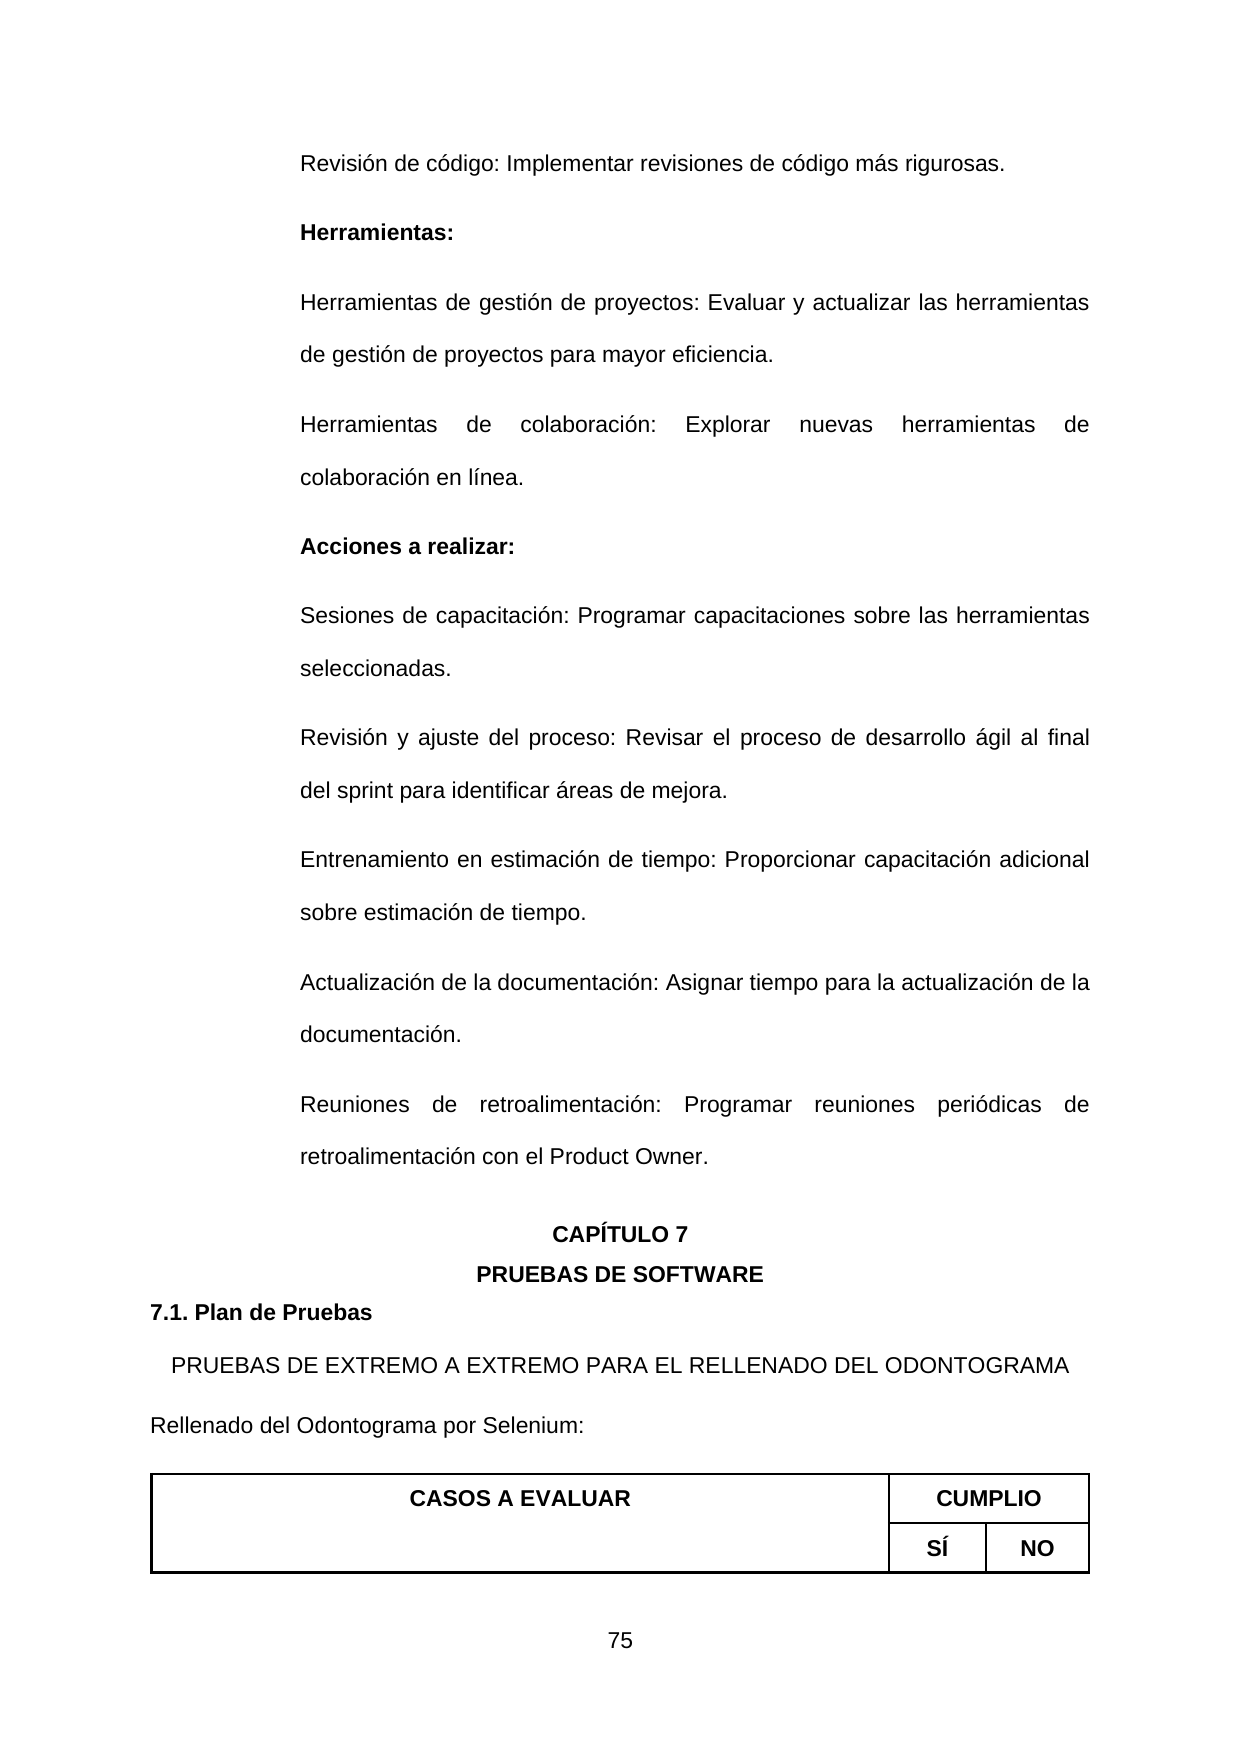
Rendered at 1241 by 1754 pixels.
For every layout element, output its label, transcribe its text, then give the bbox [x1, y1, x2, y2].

text Acciones a realizar: [300, 533, 1090, 559]
text Revisión de código: Implementar revisiones de código más rigurosas. [300, 150, 1090, 176]
text Reuniones de retroalimentación: Programar reuniones periódicas de retroalimentación con el Product Owner. [300, 1091, 1090, 1170]
subtitle Plan de Pruebas [150, 1299, 1090, 1326]
subtitle PRUEBAS DE SOFTWARE [150, 1261, 1090, 1287]
text Sesiones de capacitación: Programar capacitaciones sobre las herramientas seleccionadas. [300, 602, 1090, 681]
text Herramientas: [300, 219, 1090, 246]
table_cell SÍ [890, 1524, 985, 1571]
subtitle CAPÍTULO 7 [150, 1221, 1090, 1247]
text Herramientas de gestión de proyectos: Evaluar y actualizar las herramientas de gestión de proyectos para mayor eficiencia. [300, 289, 1090, 368]
table_header CUMPLIO [890, 1475, 1088, 1522]
table_cell NO [987, 1524, 1088, 1571]
text Rellenado del Odontograma por Selenium: [150, 1412, 1090, 1439]
text PRUEBAS DE EXTREMO A EXTREMO PARA EL RELLENADO DEL ODONTOGRAMA [150, 1352, 1090, 1378]
table_header CASOS A EVALUAR [153, 1475, 888, 1571]
text Herramientas de colaboración: Explorar nuevas herramientas de colaboración en línea. [300, 411, 1090, 490]
text Revisión y ajuste del proceso: Revisar el proceso de desarrollo ágil al final del sprint para identificar áreas de mejora. [300, 724, 1090, 803]
text Entrenamiento en estimación de tiempo: Proporcionar capacitación adicional sobre estimación de tiempo. [300, 846, 1090, 926]
text Actualización de la documentación: Asignar tiempo para la actualización de la documentación. [300, 968, 1090, 1048]
